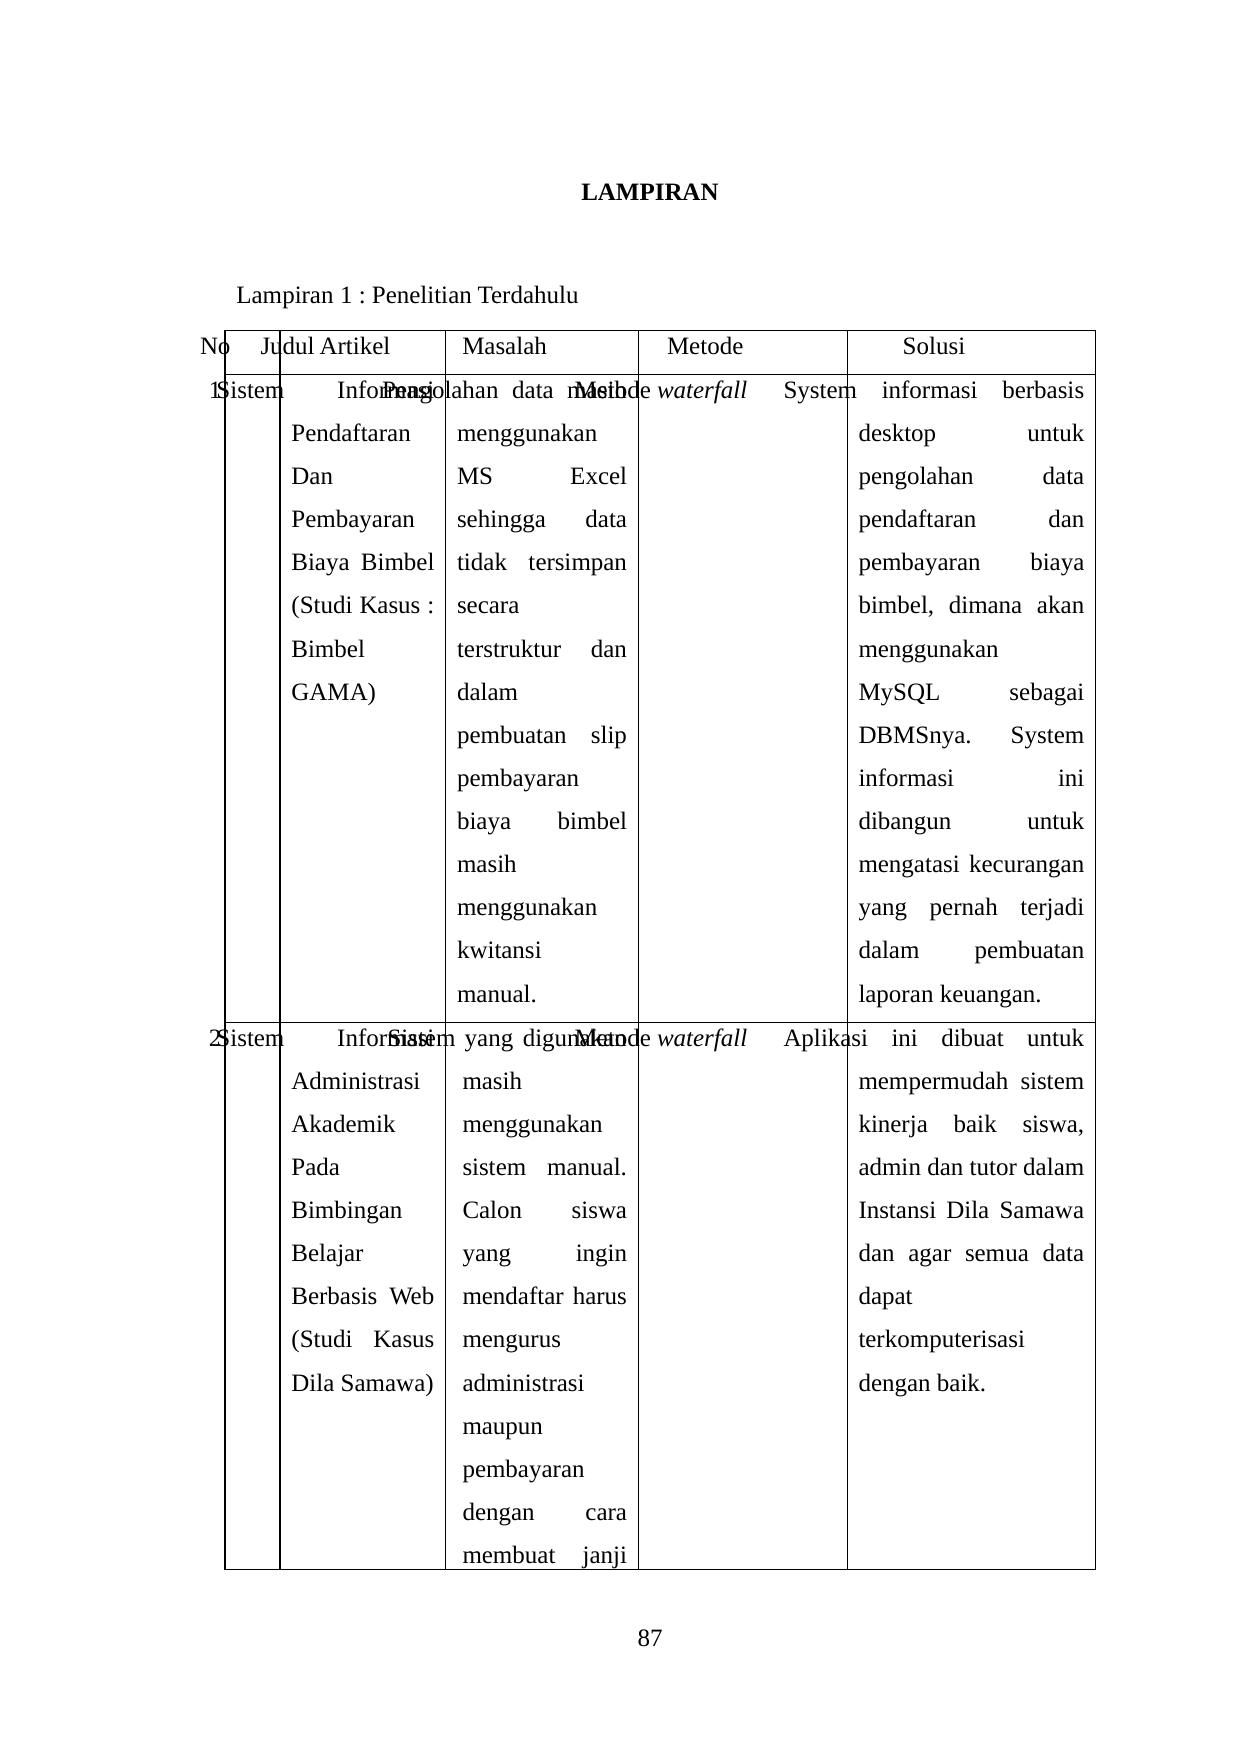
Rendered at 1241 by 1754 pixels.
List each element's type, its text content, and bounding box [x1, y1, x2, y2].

table_header Metode [639, 331, 847, 374]
table_cell 1 [226, 375, 279, 1022]
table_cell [446, 1023, 638, 1569]
table_cell Pengolahan data masih menggunakan MS Excel sehingga data tidak tersimpan secara terstruktur dan dalam pembuatan slip pembayaran biaya bimbel masih menggunakan kwitansi manual. [446, 375, 638, 1022]
table_cell 2 [226, 1023, 279, 1569]
table_cell Metode waterfall [639, 1023, 847, 1569]
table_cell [281, 1023, 445, 1569]
table_cell Sistem Informasi Pendaftaran Dan Pembayaran Biaya Bimbel (Studi Kasus : Bimbel GAMA) [281, 375, 445, 1022]
text Lampiran 1 : Penelitian Terdahulu [236, 280, 1063, 309]
table_header No [226, 331, 279, 374]
table_cell System informasi berbasis desktop untuk pengolahan data pendaftaran dan pembayaran biaya bimbel, dimana akan menggunakan MySQL sebagai DBMSnya. System informasi ini dibangun untuk mengatasi kecurangan yang pernah terjadi dalam pembuatan laporan keuangan. [848, 375, 1095, 1022]
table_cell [848, 1023, 1095, 1569]
subtitle LAMPIRAN [236, 177, 1063, 206]
table_header Solusi [848, 331, 1095, 374]
table_cell Metode waterfall [639, 375, 847, 1022]
table_header Masalah [446, 331, 638, 374]
table_header Judul Artikel [281, 331, 445, 374]
